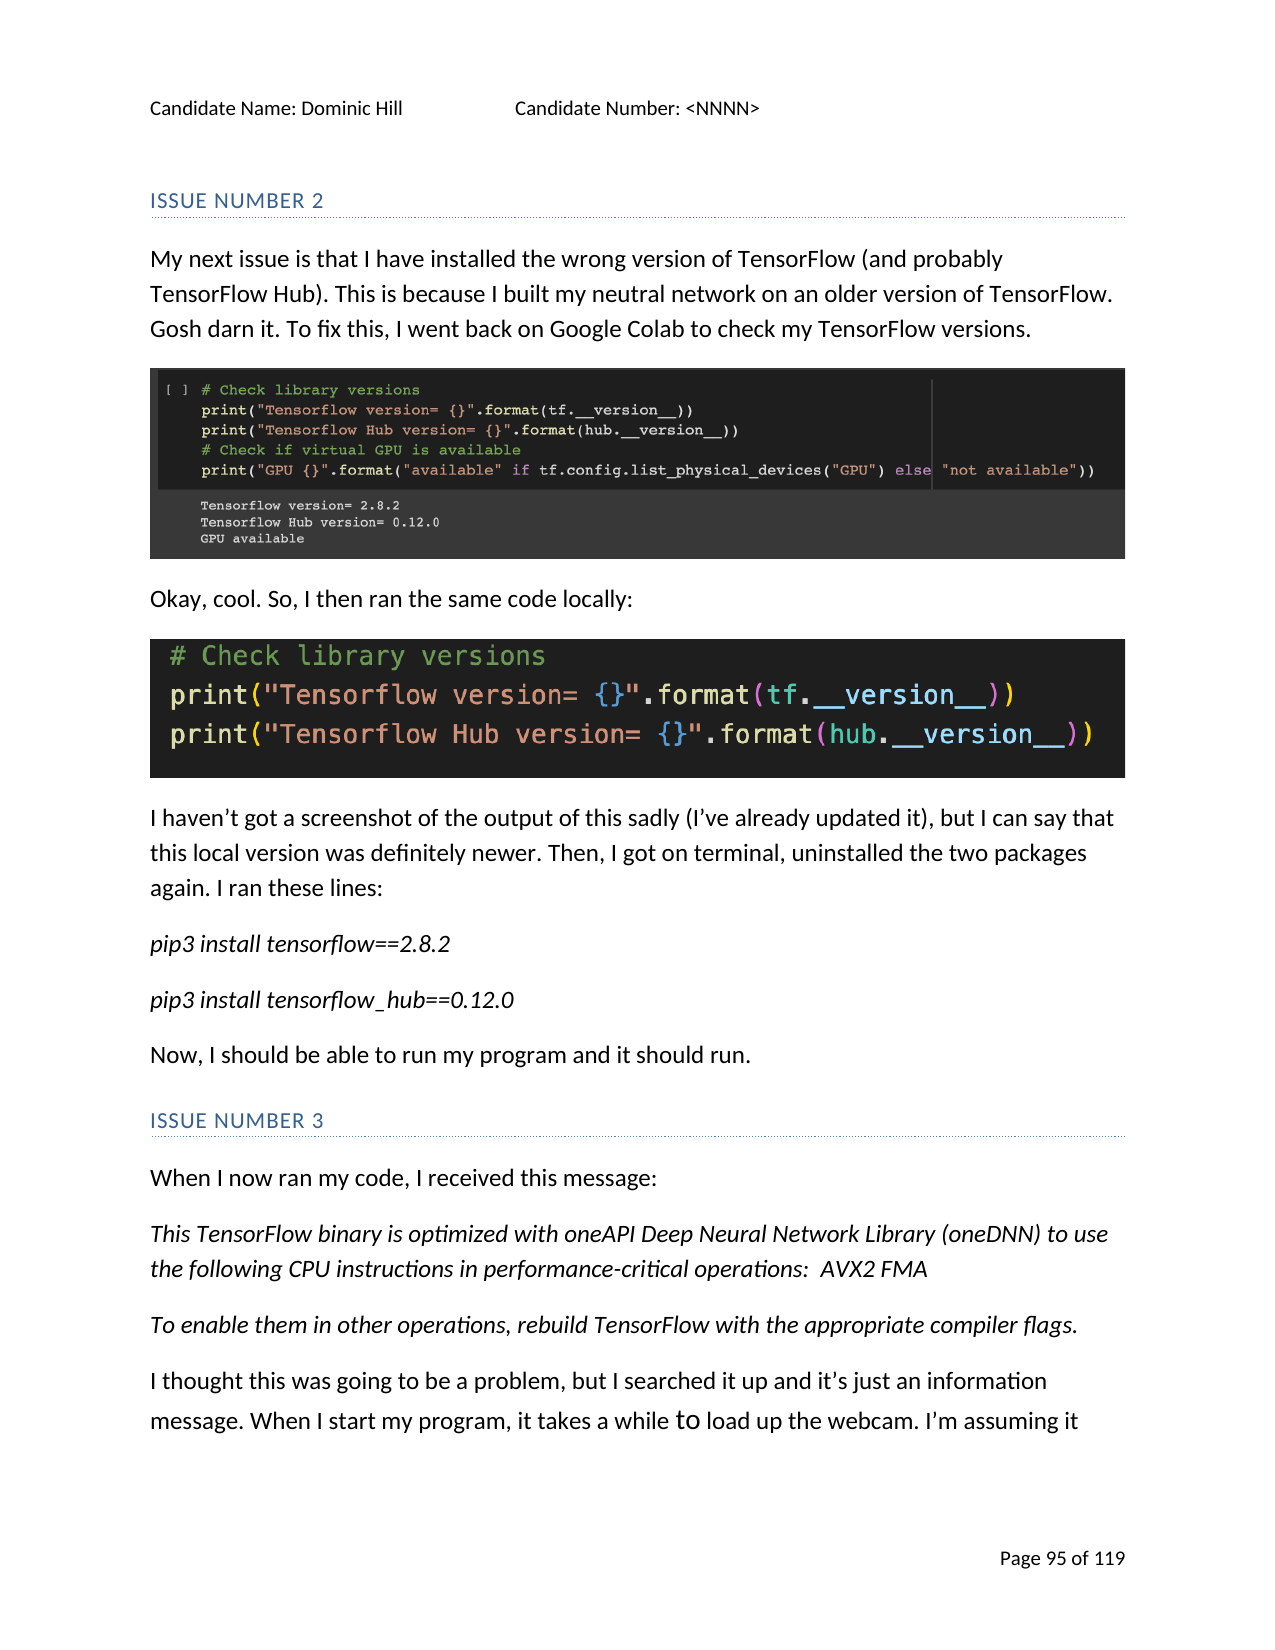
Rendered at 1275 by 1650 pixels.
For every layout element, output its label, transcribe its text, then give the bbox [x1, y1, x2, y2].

text My next issue is that I have installed the wrong version of TensorFlow (and probably TensorFlow Hub). This is because I built my neutral network on an older version of TensorFlow. Gosh darn it. To fix this, I went back on Google Colab to check my TensorFlow versions. [150, 243, 1125, 343]
text pip3 install tensorflow_hub==0.12.0 [150, 984, 1125, 1014]
subtitle Issue number 3 [150, 1106, 1125, 1137]
subtitle Issue number 2 [150, 186, 1125, 218]
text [150, 1365, 1125, 1436]
picture [150, 639, 1125, 778]
text Okay, cool. So, I then ran the same code locally: [150, 583, 1125, 614]
text This TensorFlow binary is optimized with oneAPI Deep Neural Network Library (oneDNN) to use the following CPU instructions in performance-critical operations: AVX2 FMA [150, 1218, 1125, 1284]
text To enable them in other operations, rebuild TensorFlow with the appropriate compiler flags. [150, 1309, 1125, 1340]
text When I now ran my code, I received this message: [150, 1162, 1125, 1193]
text pip3 install tensorflow==2.8.2 [150, 928, 1125, 958]
text I haven’t got a screenshot of the output of this sadly (I’ve already updated it), but I can say that this local version was definitely newer. Then, I got on terminal, uninstalled the two packages again. I ran these lines: [150, 802, 1125, 903]
picture [150, 368, 1125, 559]
text Now, I should be able to run my program and it should run. [150, 1039, 1125, 1070]
